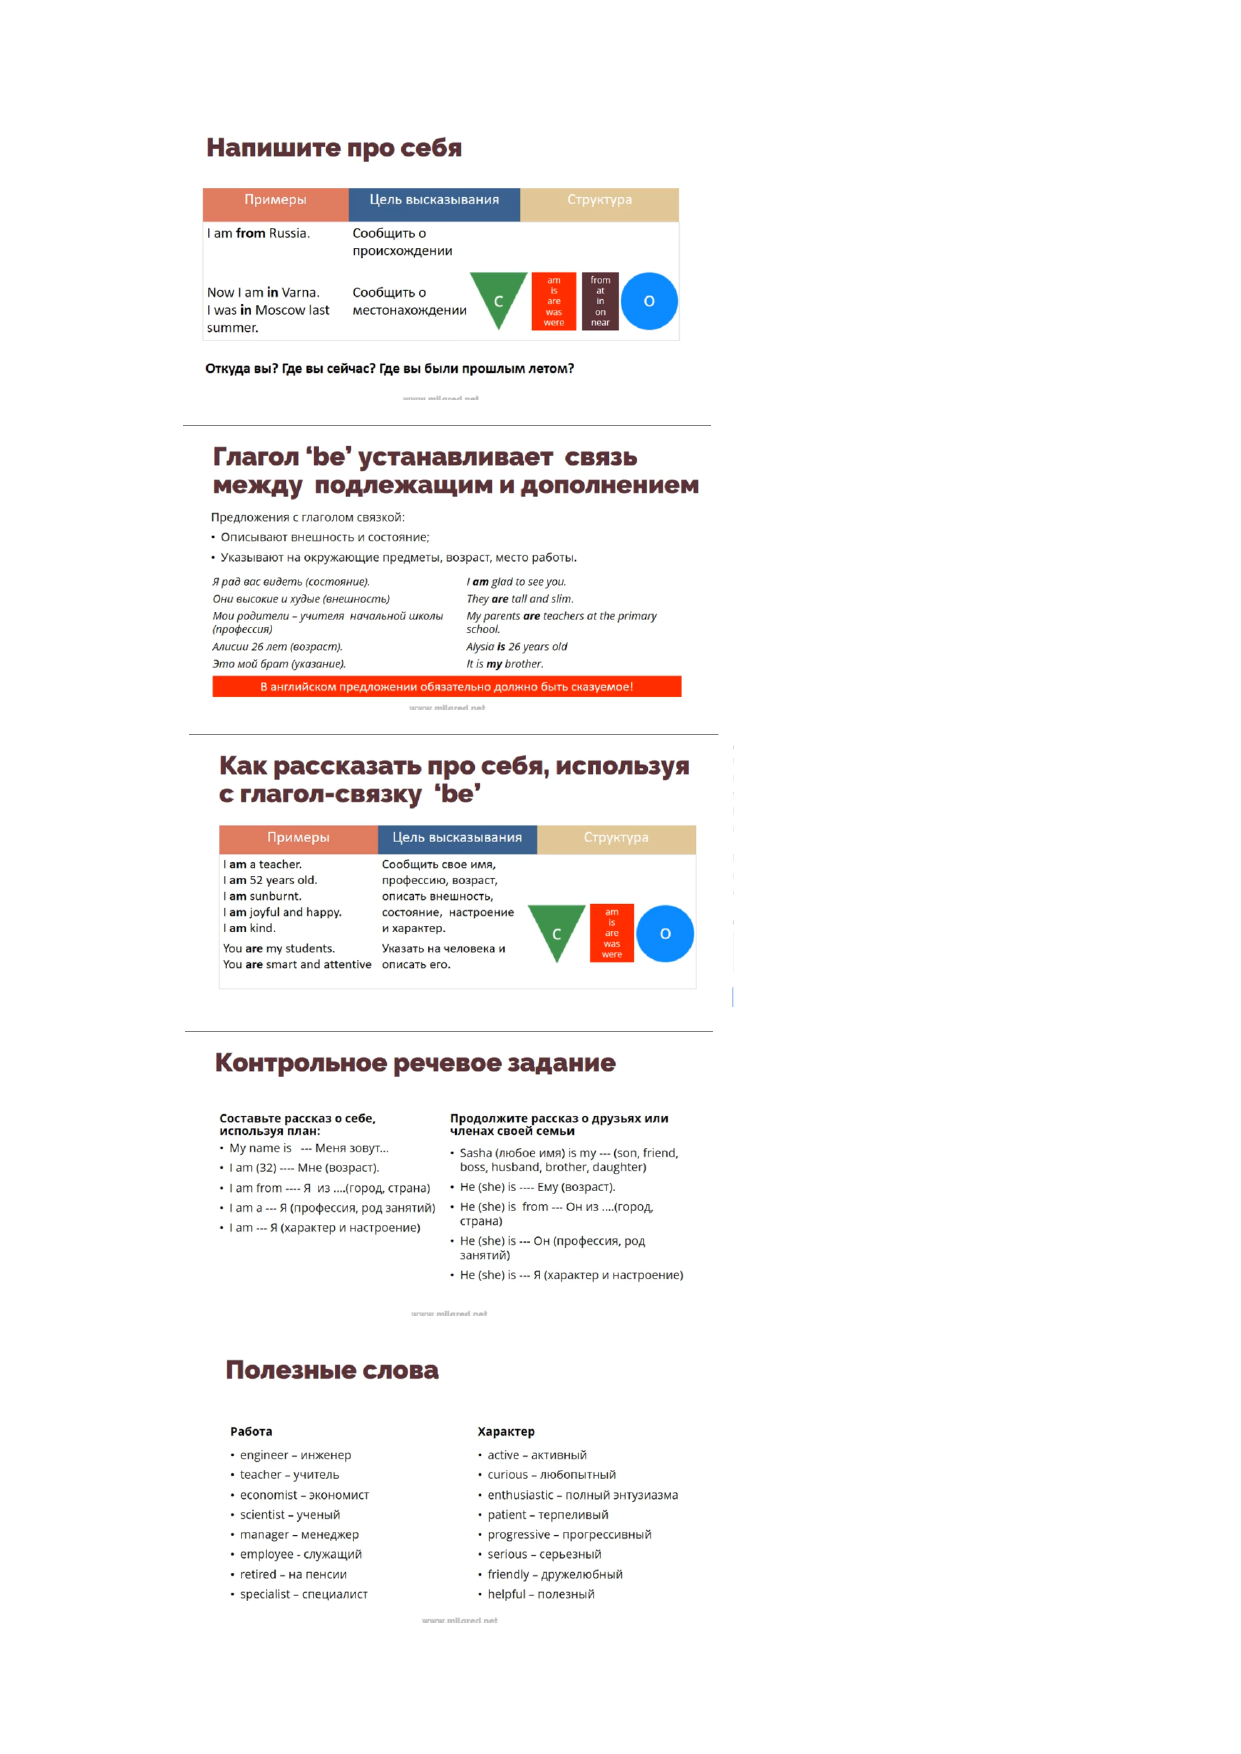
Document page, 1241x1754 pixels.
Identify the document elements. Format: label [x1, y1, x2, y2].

picture [177, 734, 734, 1007]
picture [177, 1340, 715, 1623]
picture [177, 424, 724, 710]
picture [177, 118, 701, 400]
picture [177, 1031, 723, 1316]
